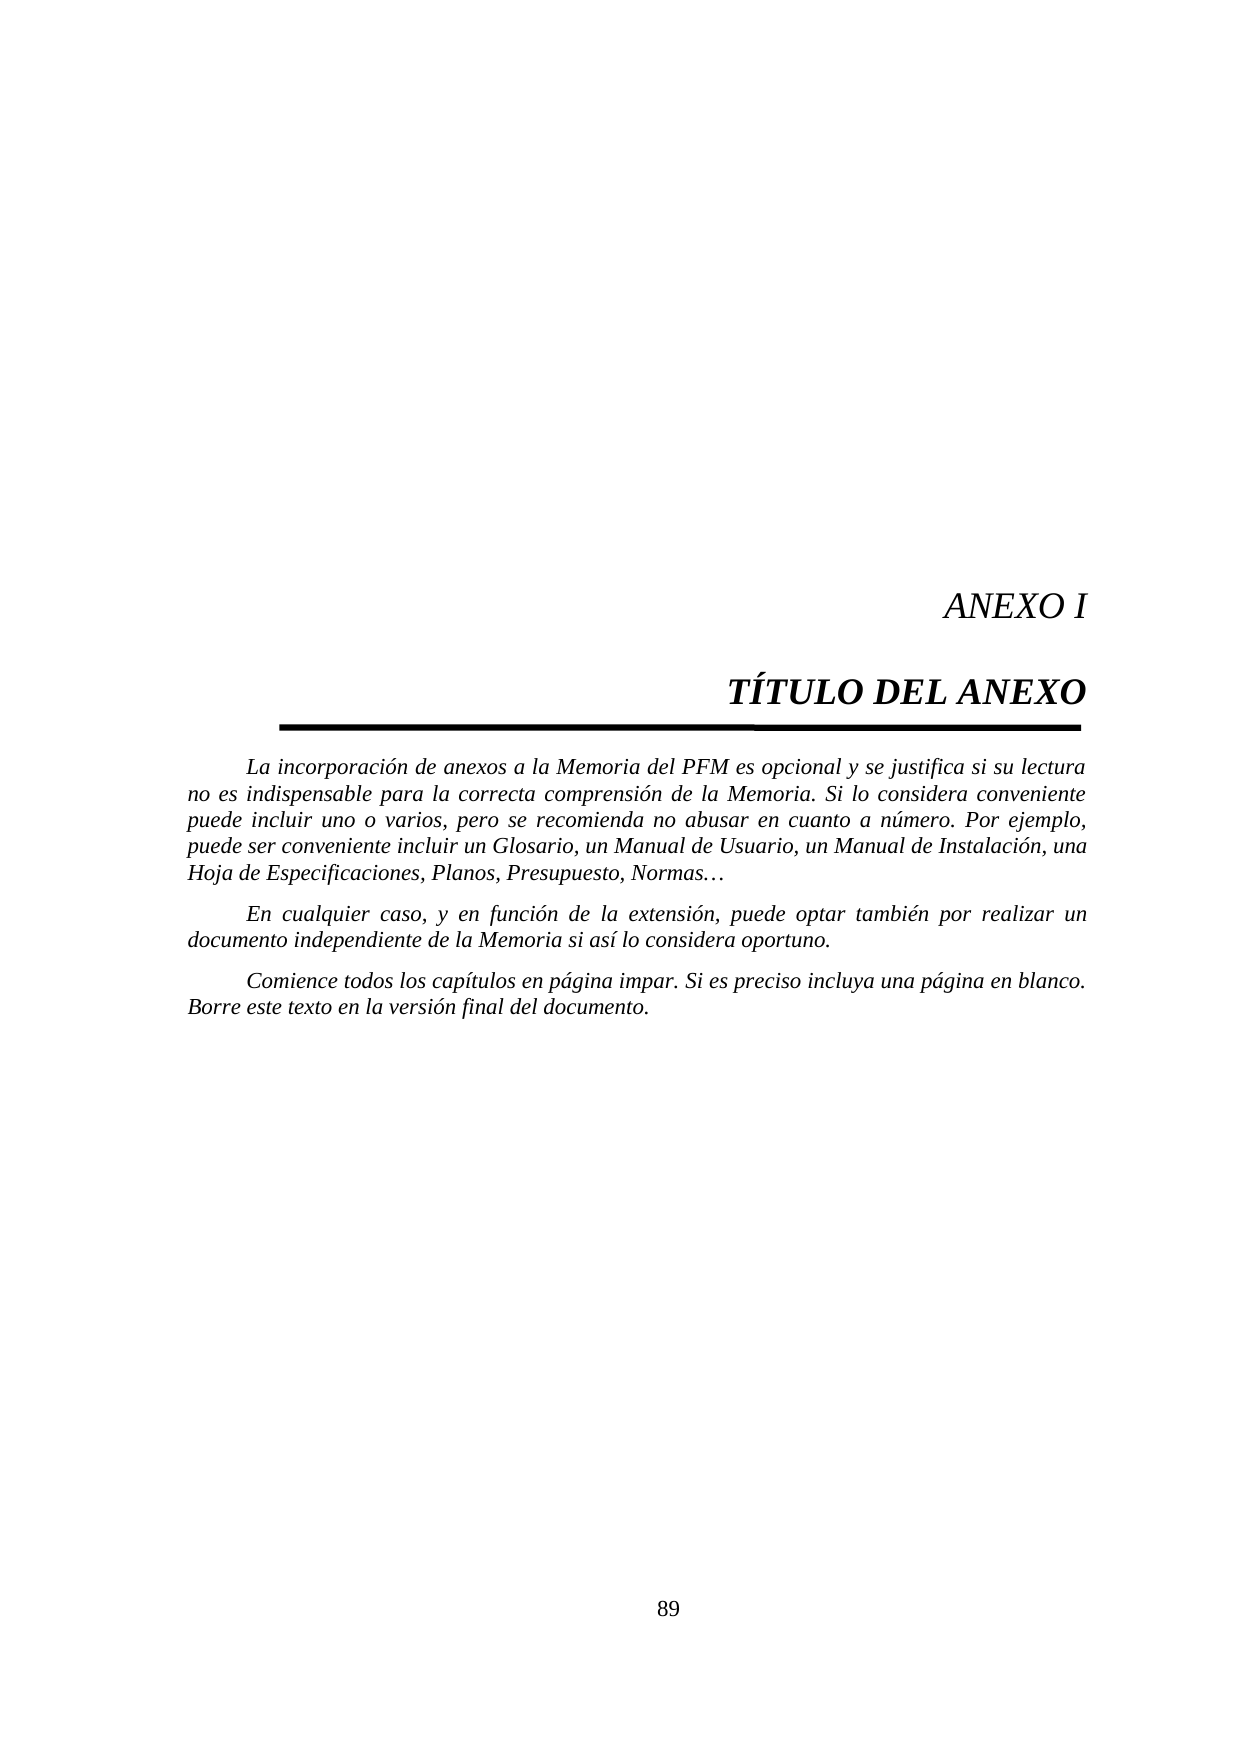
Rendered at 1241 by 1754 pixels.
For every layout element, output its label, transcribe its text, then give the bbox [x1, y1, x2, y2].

text ANEXO I [187, 583, 1090, 626]
text En cualquier caso, y en función de la extensión, puede optar también por realizar un documento independiente de la Memoria si así lo considera oportuno. [187, 900, 1090, 952]
text La incorporación de anexos a la Memoria del PFM es opcional y se justifica si su lectura no es indispensable para la correcta comprensión de la Memoria. Si lo considera conveniente puede incluir uno o varios, pero se recomienda no abusar en cuanto a número. Por ejemplo, puede ser conveniente incluir un Glosario, un Manual de Usuario, un Manual de Instalación, una Hoja de Especificaciones, Planos, Presupuesto, Normas… [187, 753, 1090, 885]
text TÍTULO DEL ANEXO [187, 669, 1090, 712]
text Comience todos los capítulos en página impar. Si es preciso incluya una página en blanco. Borre este texto en la versión final del documento. [187, 967, 1090, 1020]
